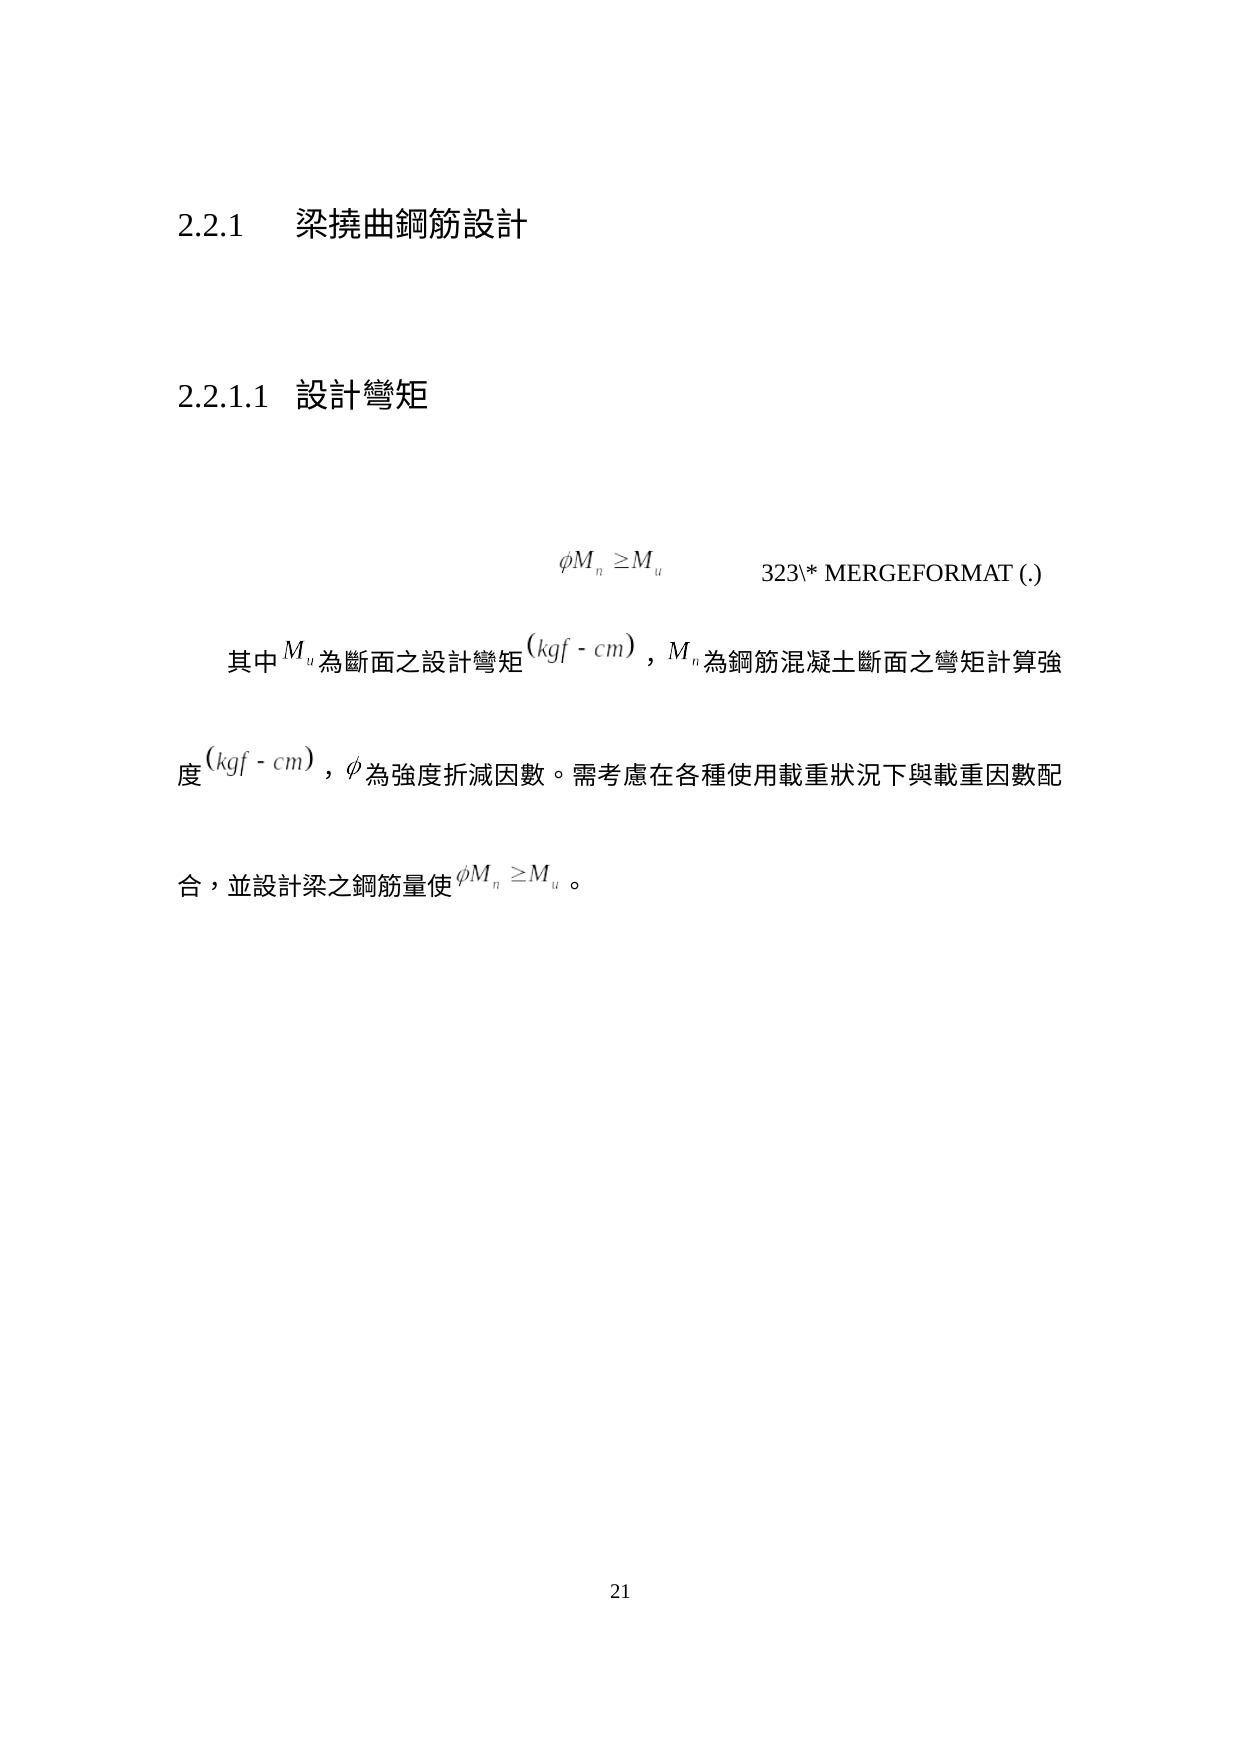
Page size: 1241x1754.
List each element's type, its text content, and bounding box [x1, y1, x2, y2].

subtitle 梁撓曲鋼筋設計 [177, 184, 1063, 259]
text 其中為斷面之設計彎矩，為鋼筋混凝土斷面之彎矩計算強度，為強度折減因數。需考慮在各種使用載重狀況下與載重因數配合，並設計梁之鋼筋量使。 [177, 616, 1063, 916]
subtitle 設計彎矩 [177, 356, 1063, 431]
